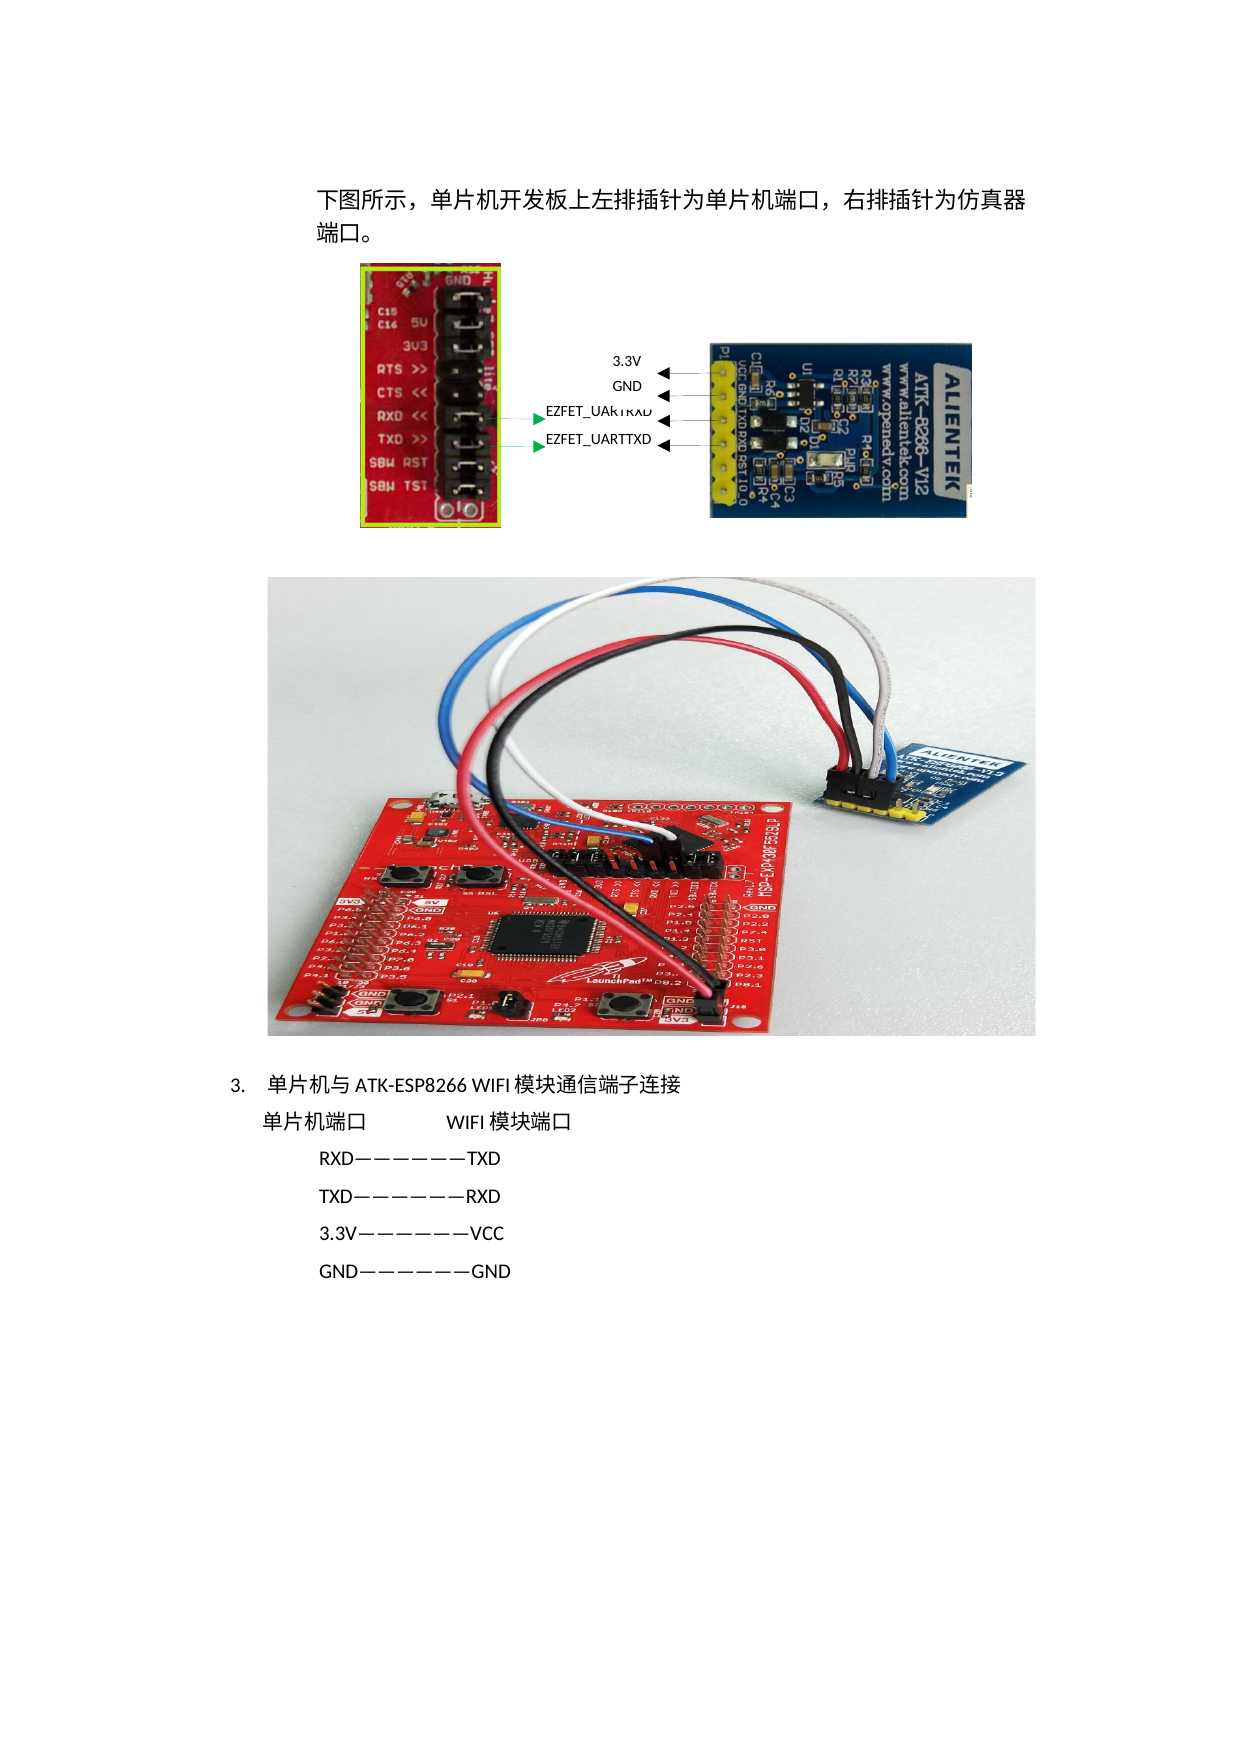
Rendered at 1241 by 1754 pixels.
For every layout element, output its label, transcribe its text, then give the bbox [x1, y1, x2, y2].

text 3.3V——————VCC [262, 1214, 1053, 1252]
picture [358, 261, 503, 530]
text TXD——————RXD [262, 1177, 1053, 1214]
text GND——————GND [262, 1252, 1053, 1289]
text RXD——————TXD [262, 1139, 1053, 1177]
picture [707, 339, 973, 519]
picture [267, 577, 1036, 1036]
list 单片机与ATK-ESP8266 WIFI模块通信端子连接 [230, 1064, 1053, 1102]
text 单片机端口 WIFI模块端口 [262, 1102, 1053, 1139]
